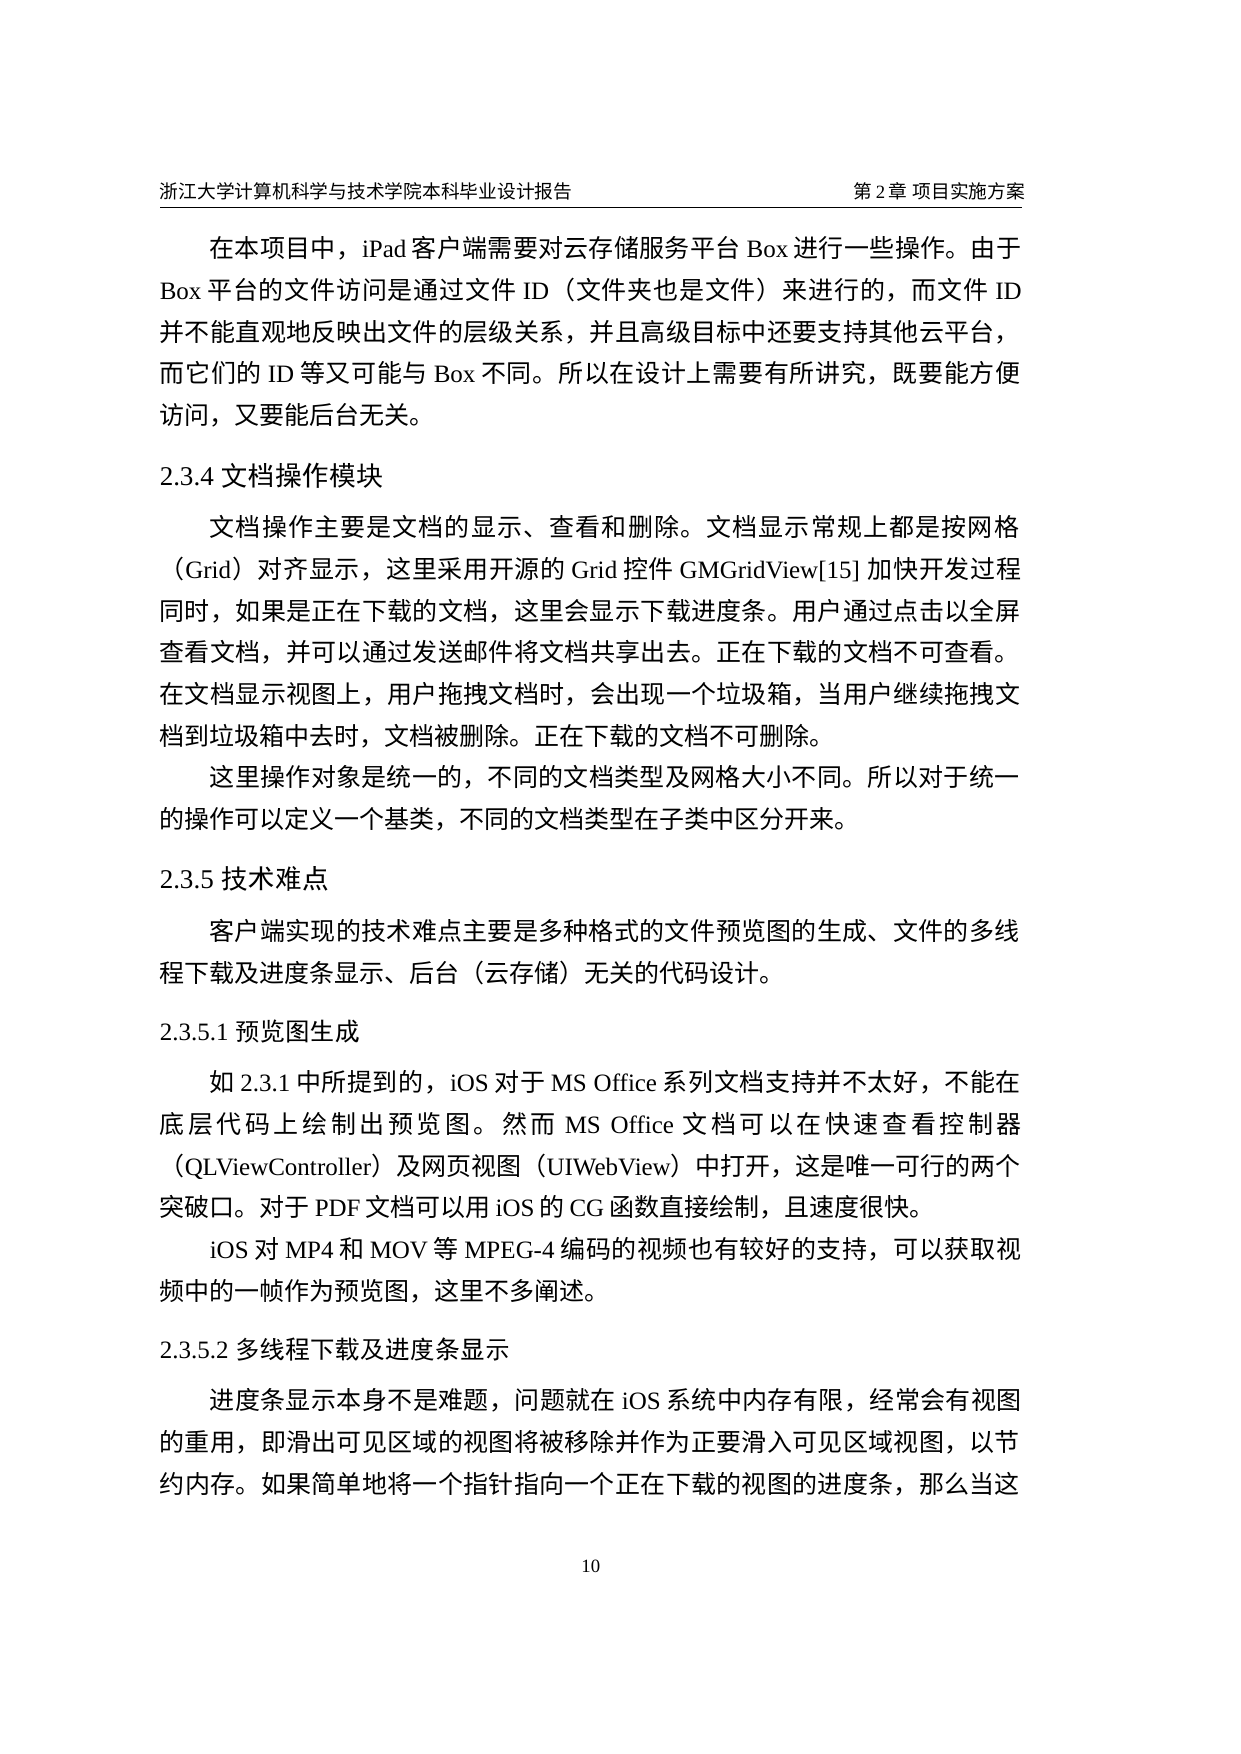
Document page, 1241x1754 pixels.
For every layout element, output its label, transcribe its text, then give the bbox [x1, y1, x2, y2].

text 在本项目中，iPad客户端需要对云存储服务平台Box进行一些操作。由于Box平台的文件访问是通过文件ID（文件夹也是文件）来进行的，而文件ID并不能直观地反映出文件的层级关系，并且高级目标中还要支持其他云平台，而它们的ID等又可能与Box不同。所以在设计上需要有所讲究，既要能方便访问，又要能后台无关。 [159, 224, 1022, 433]
text iOS对MP4和MOV等MPEG-4编码的视频也有较好的支持，可以获取视频中的一帧作为预览图，这里不多阐述。 [159, 1225, 1022, 1308]
text 预览图生成 [159, 1016, 1022, 1046]
text 技术难点 [159, 862, 1022, 895]
text 客户端实现的技术难点主要是多种格式的文件预览图的生成、文件的多线程下载及进度条显示、后台（云存储）无关的代码设计。 [159, 907, 1022, 991]
text 文档操作模块 [159, 458, 1022, 491]
text 多线程下载及进度条显示 [159, 1333, 1022, 1364]
text 如2.3.1中所提到的，iOS对于MS Office系列文档支持并不太好，不能在底层代码上绘制出预览图。然而MS Office文档可以在快速查看控制器（QLViewController）及网页视图（UIWebView）中打开，这是唯一可行的两个突破口。对于PDF文档可以用iOS的CG函数直接绘制，且速度很快。 [159, 1058, 1022, 1225]
text 文档操作主要是文档的显示、查看和删除。文档显示常规上都是按网格（Grid）对齐显示，这里采用开源的Grid控件GMGridView[15] 加快开发过程。同时，如果是正在下载的文档，这里会显示下载进度条。用户通过点击以全屏查看文档，并可以通过发送邮件将文档共享出去。正在下载的文档不可查看。在文档显示视图上，用户拖拽文档时，会出现一个垃圾箱，当用户继续拖拽文档到垃圾箱中去时，文档被删除。正在下载的文档不可删除。 [159, 503, 1022, 753]
text 这里操作对象是统一的，不同的文档类型及网格大小不同。所以对于统一的操作可以定义一个基类，不同的文档类型在子类中区分开来。 [159, 753, 1022, 837]
